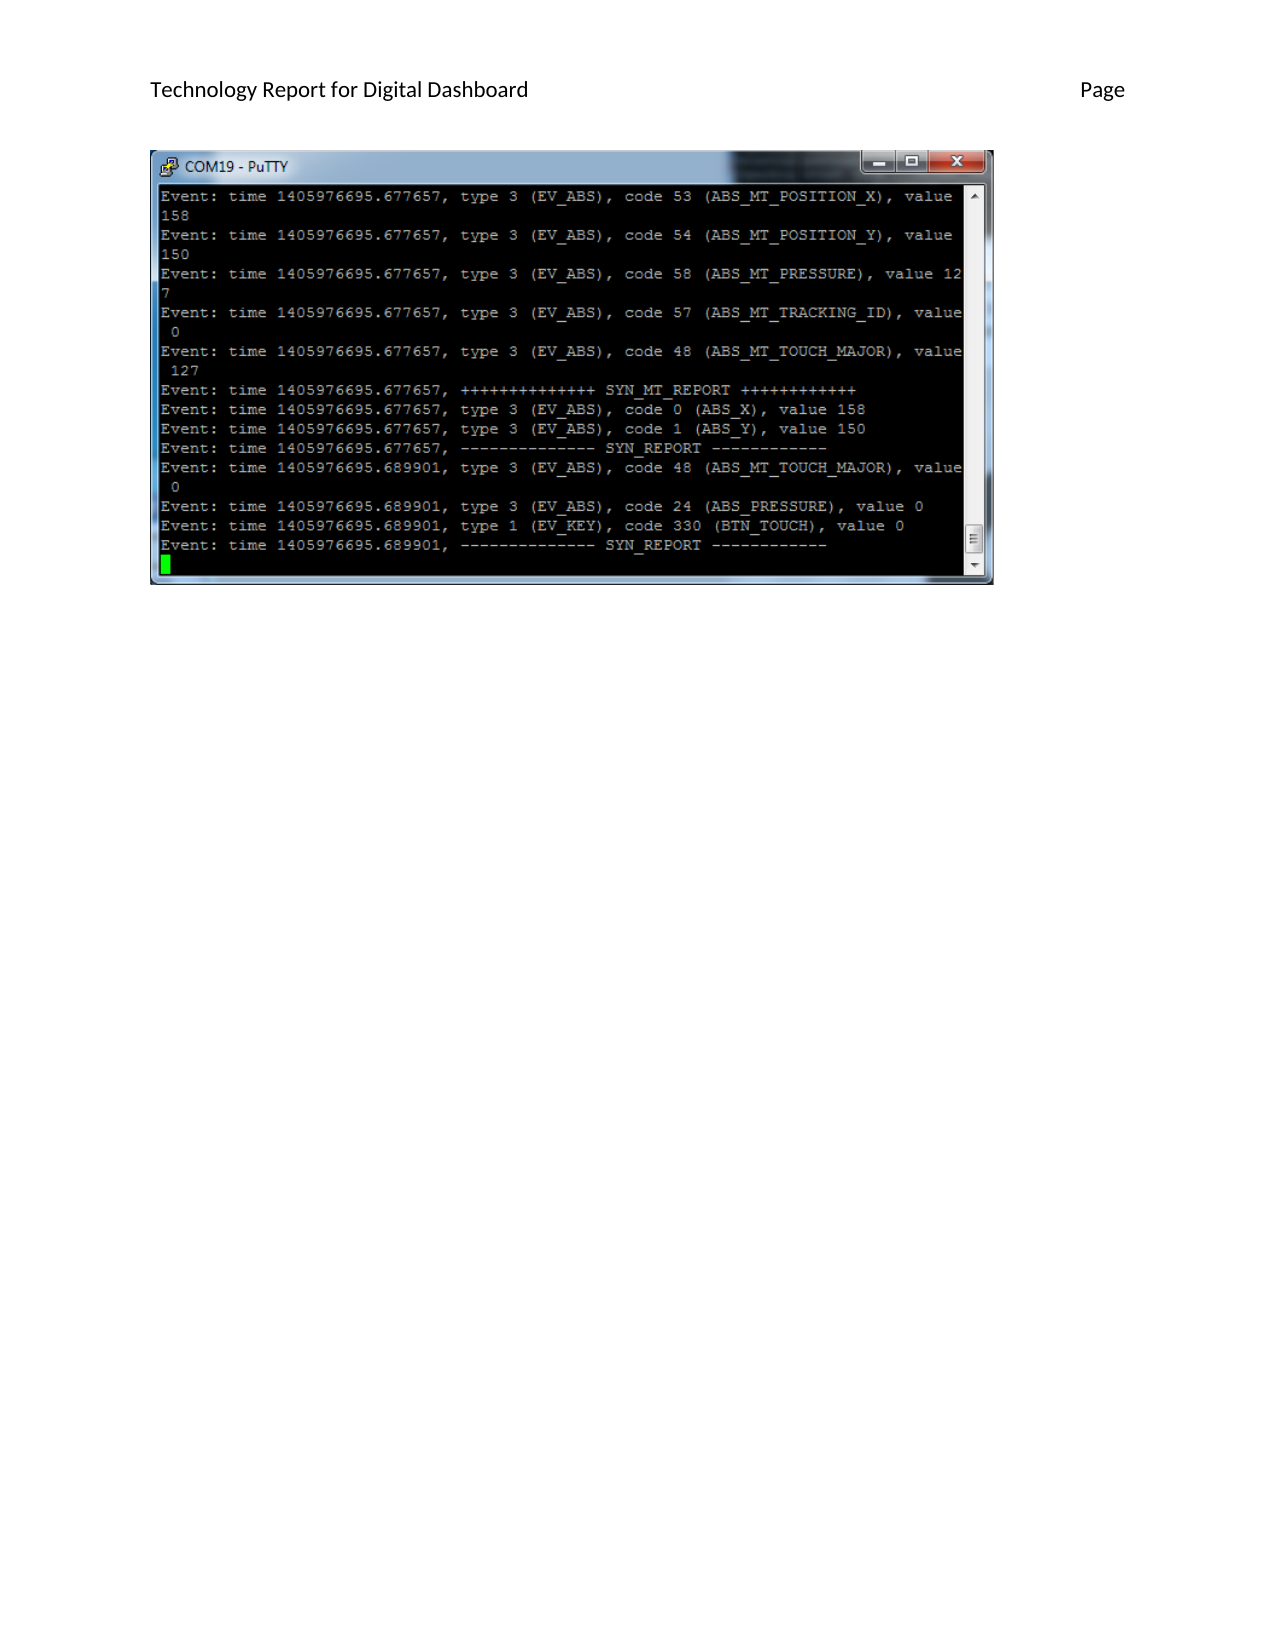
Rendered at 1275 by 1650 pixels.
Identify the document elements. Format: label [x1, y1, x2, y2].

picture [150, 150, 994, 585]
